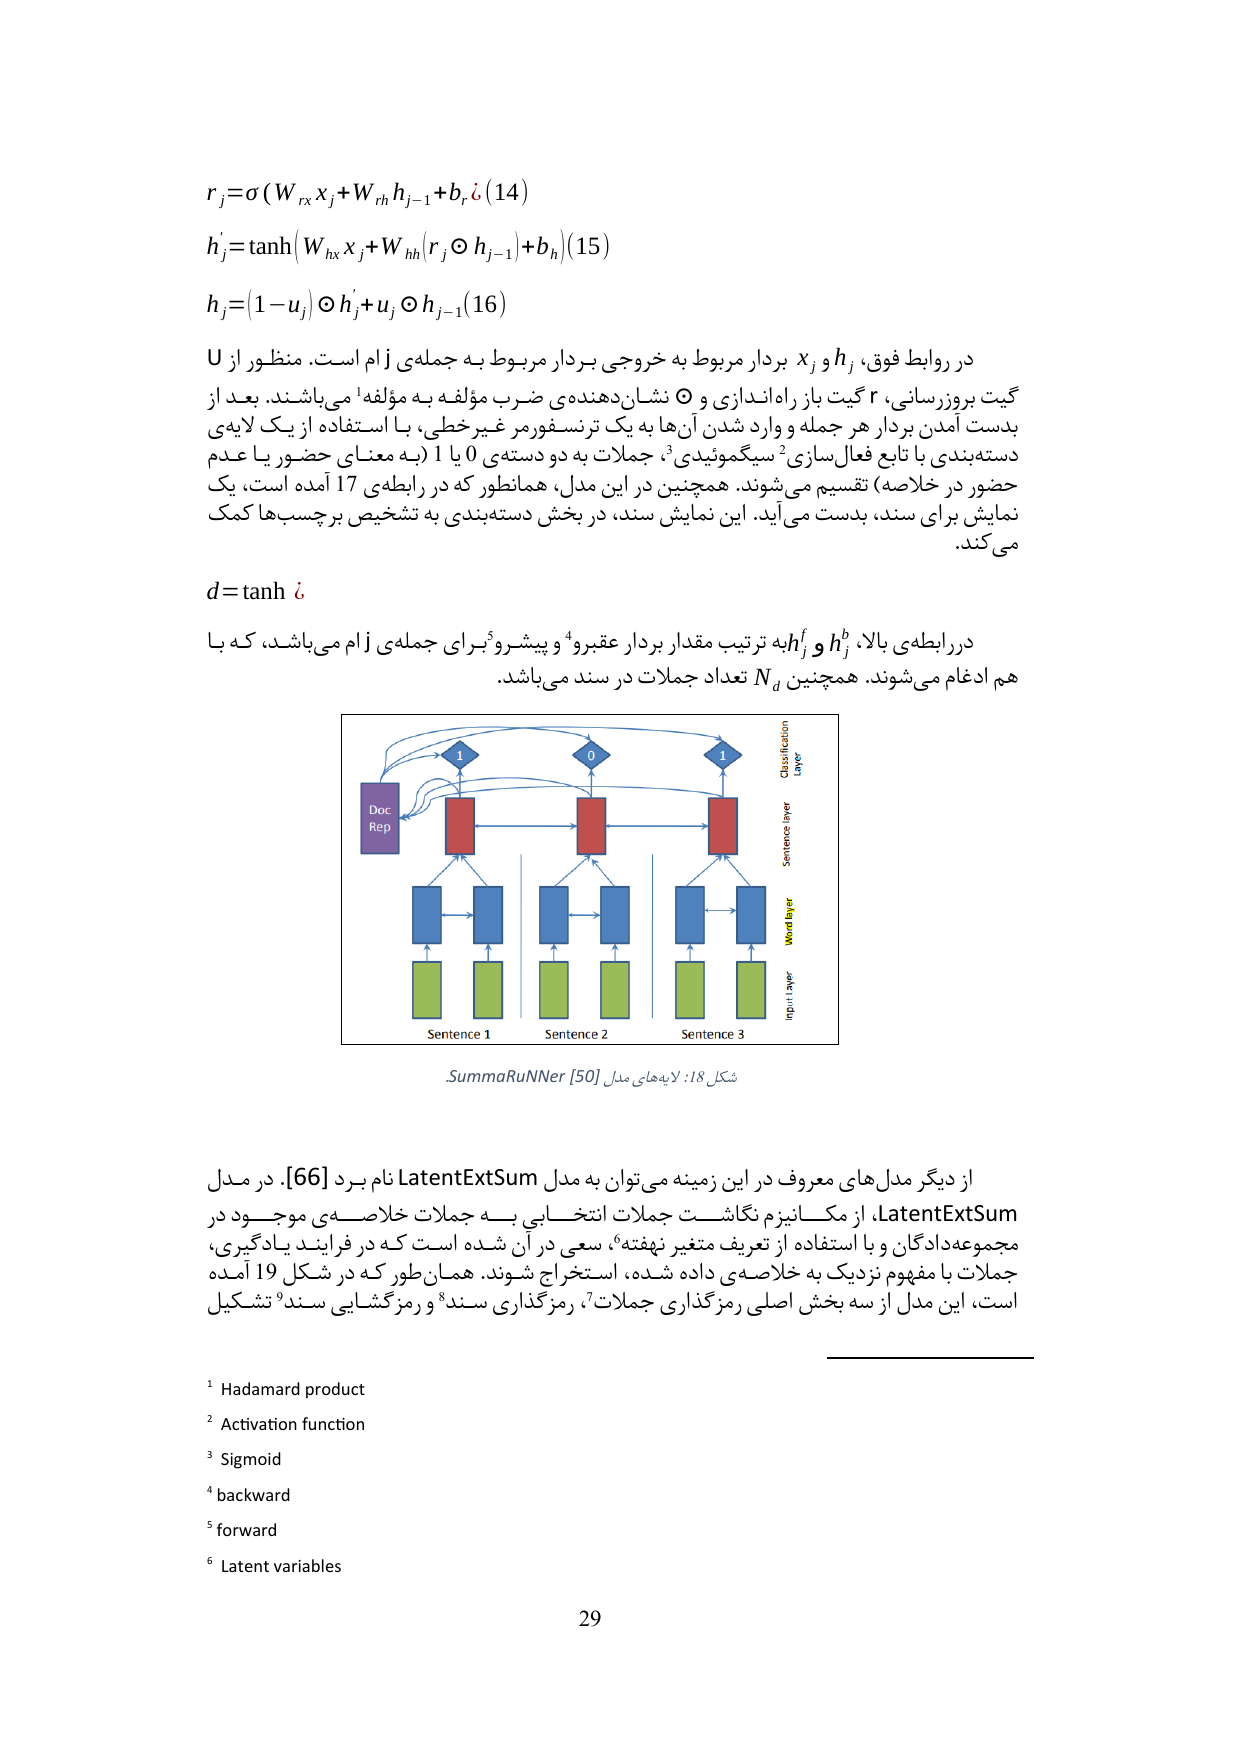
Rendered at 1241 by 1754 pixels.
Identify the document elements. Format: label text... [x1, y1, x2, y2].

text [207, 1159, 1018, 1318]
text دررابطه‌ی بالا، به ترتیب مقدار بردار عقبرو و پیشروبرای جمله‌ی j ام می‌باشد، که با هم ادغام می‌شوند. همچنین تعداد جملات در سند می‌باشد. [207, 624, 1018, 695]
text شکل 18: لایه‌های مدل SummaRuNNer [50]. [207, 1064, 1018, 1089]
text در روابط فوق، و بردار مربوط به خروجی بردار مربوط به جمله‌ی j ام است. منظور از U گیت بروزرسانی، r گیت باز راه‌اندازی و نشان‌دهنده‌ی ضرب مؤلفه به مؤلفه می‌باشند. بعد از بدست آمدن بردار هر جمله و وارد شدن آن‌ها به یک ترنسفورمر غیرخطی، با استفاده از یک لایه‌ی دسته‌بندی با تابع فعال‌سازی سیگموئیدی، جملات به دو دسته‌ی 0 یا 1 (به معنای حضور یا عدم حضور در خلاصه) تقسیم می‌شوند. همچنین در این مدل، همانطور که در رابطه‌ی 17 آمده است، یک نمایش برای سند، بدست می‌آید. این نمایش سند، در بخش دسته‌بندی به تشخیص برچسب‌ها کمک می‌کند. [207, 341, 1018, 559]
picture [342, 715, 838, 1044]
